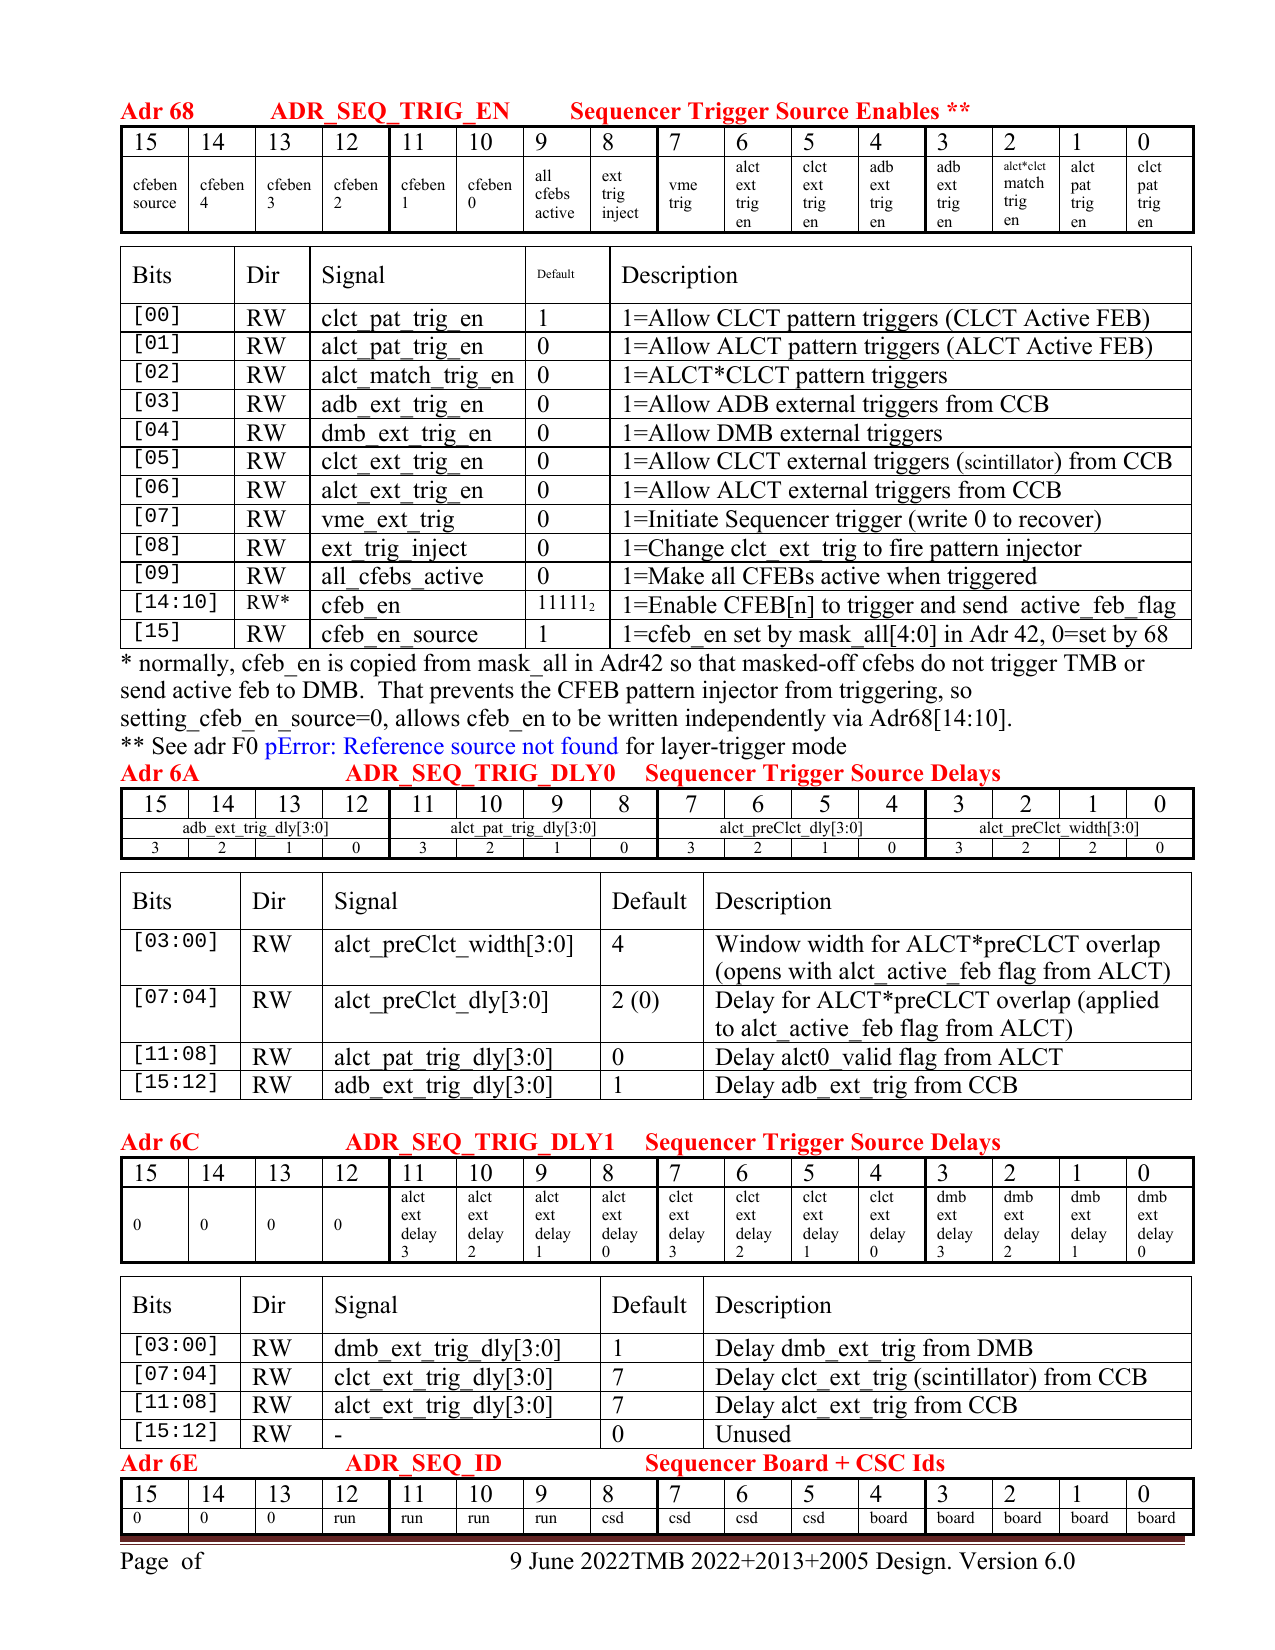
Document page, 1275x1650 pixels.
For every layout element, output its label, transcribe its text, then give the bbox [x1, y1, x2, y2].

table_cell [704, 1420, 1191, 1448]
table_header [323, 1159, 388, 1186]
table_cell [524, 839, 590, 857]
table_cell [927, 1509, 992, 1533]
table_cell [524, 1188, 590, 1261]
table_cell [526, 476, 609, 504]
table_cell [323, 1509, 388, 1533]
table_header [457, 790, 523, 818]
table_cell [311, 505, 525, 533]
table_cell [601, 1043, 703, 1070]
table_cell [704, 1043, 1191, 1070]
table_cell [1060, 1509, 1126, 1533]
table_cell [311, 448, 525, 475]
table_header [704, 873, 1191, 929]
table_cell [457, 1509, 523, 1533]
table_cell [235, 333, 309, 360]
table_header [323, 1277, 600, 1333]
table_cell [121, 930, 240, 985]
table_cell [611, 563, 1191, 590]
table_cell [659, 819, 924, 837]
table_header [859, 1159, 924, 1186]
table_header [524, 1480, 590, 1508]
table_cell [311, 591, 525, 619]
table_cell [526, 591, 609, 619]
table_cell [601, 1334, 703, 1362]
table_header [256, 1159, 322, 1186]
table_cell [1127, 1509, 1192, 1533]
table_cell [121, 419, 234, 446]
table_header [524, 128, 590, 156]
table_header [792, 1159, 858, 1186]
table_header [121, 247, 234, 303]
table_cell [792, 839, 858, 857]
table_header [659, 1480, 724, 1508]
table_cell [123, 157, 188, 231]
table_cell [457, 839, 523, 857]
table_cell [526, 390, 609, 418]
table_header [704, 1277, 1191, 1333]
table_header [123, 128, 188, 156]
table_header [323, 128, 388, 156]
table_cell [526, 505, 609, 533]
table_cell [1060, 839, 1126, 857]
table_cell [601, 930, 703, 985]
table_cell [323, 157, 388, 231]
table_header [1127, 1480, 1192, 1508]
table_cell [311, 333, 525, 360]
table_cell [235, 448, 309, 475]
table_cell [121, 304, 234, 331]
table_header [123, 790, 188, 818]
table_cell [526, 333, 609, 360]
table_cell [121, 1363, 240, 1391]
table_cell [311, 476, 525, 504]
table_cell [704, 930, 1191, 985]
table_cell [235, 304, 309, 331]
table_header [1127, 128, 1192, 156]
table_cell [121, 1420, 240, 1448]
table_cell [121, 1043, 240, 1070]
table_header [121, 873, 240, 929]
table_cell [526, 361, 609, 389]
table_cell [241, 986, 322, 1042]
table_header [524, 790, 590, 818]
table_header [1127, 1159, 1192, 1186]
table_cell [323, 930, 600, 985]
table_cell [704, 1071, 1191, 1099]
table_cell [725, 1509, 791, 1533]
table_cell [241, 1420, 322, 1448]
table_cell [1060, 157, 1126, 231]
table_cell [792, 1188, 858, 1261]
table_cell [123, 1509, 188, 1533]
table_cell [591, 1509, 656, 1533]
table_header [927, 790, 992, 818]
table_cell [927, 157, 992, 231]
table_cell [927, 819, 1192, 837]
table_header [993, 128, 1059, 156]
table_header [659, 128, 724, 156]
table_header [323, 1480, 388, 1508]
text * normally, cfeb_en is copied from mask_all in Adr42 so that masked-off cfebs do not trigger TMB or send active feb to DMB. That prevents the CFEB pattern injector from triggering, so setting_cfeb_en_source=0, allows cfeb_en to be written independently via Adr68[14:10]. [120, 649, 1185, 732]
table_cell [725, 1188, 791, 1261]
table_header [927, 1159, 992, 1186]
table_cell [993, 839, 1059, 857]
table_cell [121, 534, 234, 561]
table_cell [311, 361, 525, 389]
subtitle Adr 6C ADR_SEQ_TRIG_DLY1 Sequencer Trigger Source Delays [120, 1128, 1185, 1156]
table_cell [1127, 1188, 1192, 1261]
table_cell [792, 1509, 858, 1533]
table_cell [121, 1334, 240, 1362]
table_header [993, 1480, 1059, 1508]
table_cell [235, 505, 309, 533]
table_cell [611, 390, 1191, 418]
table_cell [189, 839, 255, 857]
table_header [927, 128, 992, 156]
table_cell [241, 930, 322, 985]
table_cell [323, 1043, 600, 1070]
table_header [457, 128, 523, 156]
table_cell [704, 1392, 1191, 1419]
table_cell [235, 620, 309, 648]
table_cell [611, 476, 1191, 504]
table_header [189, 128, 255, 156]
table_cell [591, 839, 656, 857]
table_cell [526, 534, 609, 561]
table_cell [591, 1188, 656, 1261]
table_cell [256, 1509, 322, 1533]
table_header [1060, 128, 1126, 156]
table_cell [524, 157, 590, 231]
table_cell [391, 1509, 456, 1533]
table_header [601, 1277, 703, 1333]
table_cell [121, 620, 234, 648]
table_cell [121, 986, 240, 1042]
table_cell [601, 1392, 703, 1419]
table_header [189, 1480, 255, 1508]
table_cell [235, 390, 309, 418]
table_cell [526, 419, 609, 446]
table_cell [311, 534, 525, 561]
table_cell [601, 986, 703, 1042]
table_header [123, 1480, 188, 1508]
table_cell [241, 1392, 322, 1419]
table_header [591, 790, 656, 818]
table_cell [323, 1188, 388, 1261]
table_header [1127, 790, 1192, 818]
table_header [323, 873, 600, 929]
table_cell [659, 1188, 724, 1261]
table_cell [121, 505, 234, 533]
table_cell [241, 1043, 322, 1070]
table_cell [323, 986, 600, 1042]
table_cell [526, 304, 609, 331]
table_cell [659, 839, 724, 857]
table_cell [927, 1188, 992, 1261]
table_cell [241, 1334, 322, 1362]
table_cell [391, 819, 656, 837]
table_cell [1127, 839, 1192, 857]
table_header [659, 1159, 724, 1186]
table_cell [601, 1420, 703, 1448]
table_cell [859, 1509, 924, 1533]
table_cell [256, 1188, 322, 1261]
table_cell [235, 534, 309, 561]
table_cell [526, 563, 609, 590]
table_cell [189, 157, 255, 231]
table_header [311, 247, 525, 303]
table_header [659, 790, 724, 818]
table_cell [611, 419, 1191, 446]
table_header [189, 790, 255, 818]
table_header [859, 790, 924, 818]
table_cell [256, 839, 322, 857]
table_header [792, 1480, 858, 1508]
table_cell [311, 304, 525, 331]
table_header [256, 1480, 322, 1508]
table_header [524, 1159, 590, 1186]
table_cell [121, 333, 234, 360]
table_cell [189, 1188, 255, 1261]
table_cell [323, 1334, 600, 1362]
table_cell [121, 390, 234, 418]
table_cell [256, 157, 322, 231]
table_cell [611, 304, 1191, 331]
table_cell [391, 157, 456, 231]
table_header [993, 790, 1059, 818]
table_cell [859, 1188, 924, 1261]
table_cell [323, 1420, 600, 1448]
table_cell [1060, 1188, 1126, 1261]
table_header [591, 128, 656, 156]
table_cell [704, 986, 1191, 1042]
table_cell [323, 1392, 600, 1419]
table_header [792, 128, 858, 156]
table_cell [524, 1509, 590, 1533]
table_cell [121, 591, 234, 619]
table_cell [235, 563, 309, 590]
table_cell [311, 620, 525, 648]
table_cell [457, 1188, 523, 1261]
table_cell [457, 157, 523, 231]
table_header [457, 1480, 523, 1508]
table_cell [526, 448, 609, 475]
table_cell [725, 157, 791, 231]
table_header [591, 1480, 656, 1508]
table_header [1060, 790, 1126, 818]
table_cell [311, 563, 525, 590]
subtitle Adr 6A ADR_SEQ_TRIG_DLY0 Sequencer Trigger Source Delays [120, 759, 1185, 787]
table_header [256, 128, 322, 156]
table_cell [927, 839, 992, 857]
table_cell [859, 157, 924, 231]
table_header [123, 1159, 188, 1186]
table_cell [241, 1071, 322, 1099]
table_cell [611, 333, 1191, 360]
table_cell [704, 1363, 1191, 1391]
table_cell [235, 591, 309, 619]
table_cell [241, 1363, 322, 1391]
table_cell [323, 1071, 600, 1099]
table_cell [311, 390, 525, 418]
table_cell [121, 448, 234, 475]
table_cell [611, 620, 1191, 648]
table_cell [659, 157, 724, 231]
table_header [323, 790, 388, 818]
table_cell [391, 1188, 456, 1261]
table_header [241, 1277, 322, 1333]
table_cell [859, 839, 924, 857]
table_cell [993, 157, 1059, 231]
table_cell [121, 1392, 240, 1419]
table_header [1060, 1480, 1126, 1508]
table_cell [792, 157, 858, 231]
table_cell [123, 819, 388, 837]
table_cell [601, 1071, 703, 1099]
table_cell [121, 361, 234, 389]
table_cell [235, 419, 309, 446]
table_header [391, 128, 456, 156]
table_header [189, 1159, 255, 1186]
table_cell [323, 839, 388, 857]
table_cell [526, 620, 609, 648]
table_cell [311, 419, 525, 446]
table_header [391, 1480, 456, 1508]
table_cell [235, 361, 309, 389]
subtitle Adr 68 ADR_SEQ_TRIG_EN Sequencer Trigger Source Enables ** [120, 97, 1185, 125]
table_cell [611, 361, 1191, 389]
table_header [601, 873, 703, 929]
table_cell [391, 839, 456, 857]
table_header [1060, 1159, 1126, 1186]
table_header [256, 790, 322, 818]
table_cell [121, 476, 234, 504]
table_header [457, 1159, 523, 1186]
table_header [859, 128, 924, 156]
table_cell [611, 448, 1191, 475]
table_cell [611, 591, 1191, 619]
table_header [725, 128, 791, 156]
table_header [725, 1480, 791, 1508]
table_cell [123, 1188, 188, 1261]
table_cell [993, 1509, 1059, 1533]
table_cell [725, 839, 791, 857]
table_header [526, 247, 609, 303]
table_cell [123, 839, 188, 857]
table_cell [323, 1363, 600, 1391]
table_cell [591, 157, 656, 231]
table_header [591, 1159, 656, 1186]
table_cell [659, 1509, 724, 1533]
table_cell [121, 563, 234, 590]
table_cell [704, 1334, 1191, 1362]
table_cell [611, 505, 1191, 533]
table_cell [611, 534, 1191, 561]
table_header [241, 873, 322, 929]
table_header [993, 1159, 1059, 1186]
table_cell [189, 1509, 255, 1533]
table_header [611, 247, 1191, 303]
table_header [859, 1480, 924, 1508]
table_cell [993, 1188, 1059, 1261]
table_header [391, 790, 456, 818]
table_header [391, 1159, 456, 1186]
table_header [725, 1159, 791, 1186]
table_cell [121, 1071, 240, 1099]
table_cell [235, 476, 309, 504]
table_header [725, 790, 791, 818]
text ** See adr F0 p80 for layer-trigger mode [120, 732, 1185, 759]
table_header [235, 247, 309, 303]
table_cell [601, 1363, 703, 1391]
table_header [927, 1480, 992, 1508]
subtitle Adr 6E ADR_SEQ_ID Sequencer Board + CSC Ids [120, 1449, 1185, 1477]
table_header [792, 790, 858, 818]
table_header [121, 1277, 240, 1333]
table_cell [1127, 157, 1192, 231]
